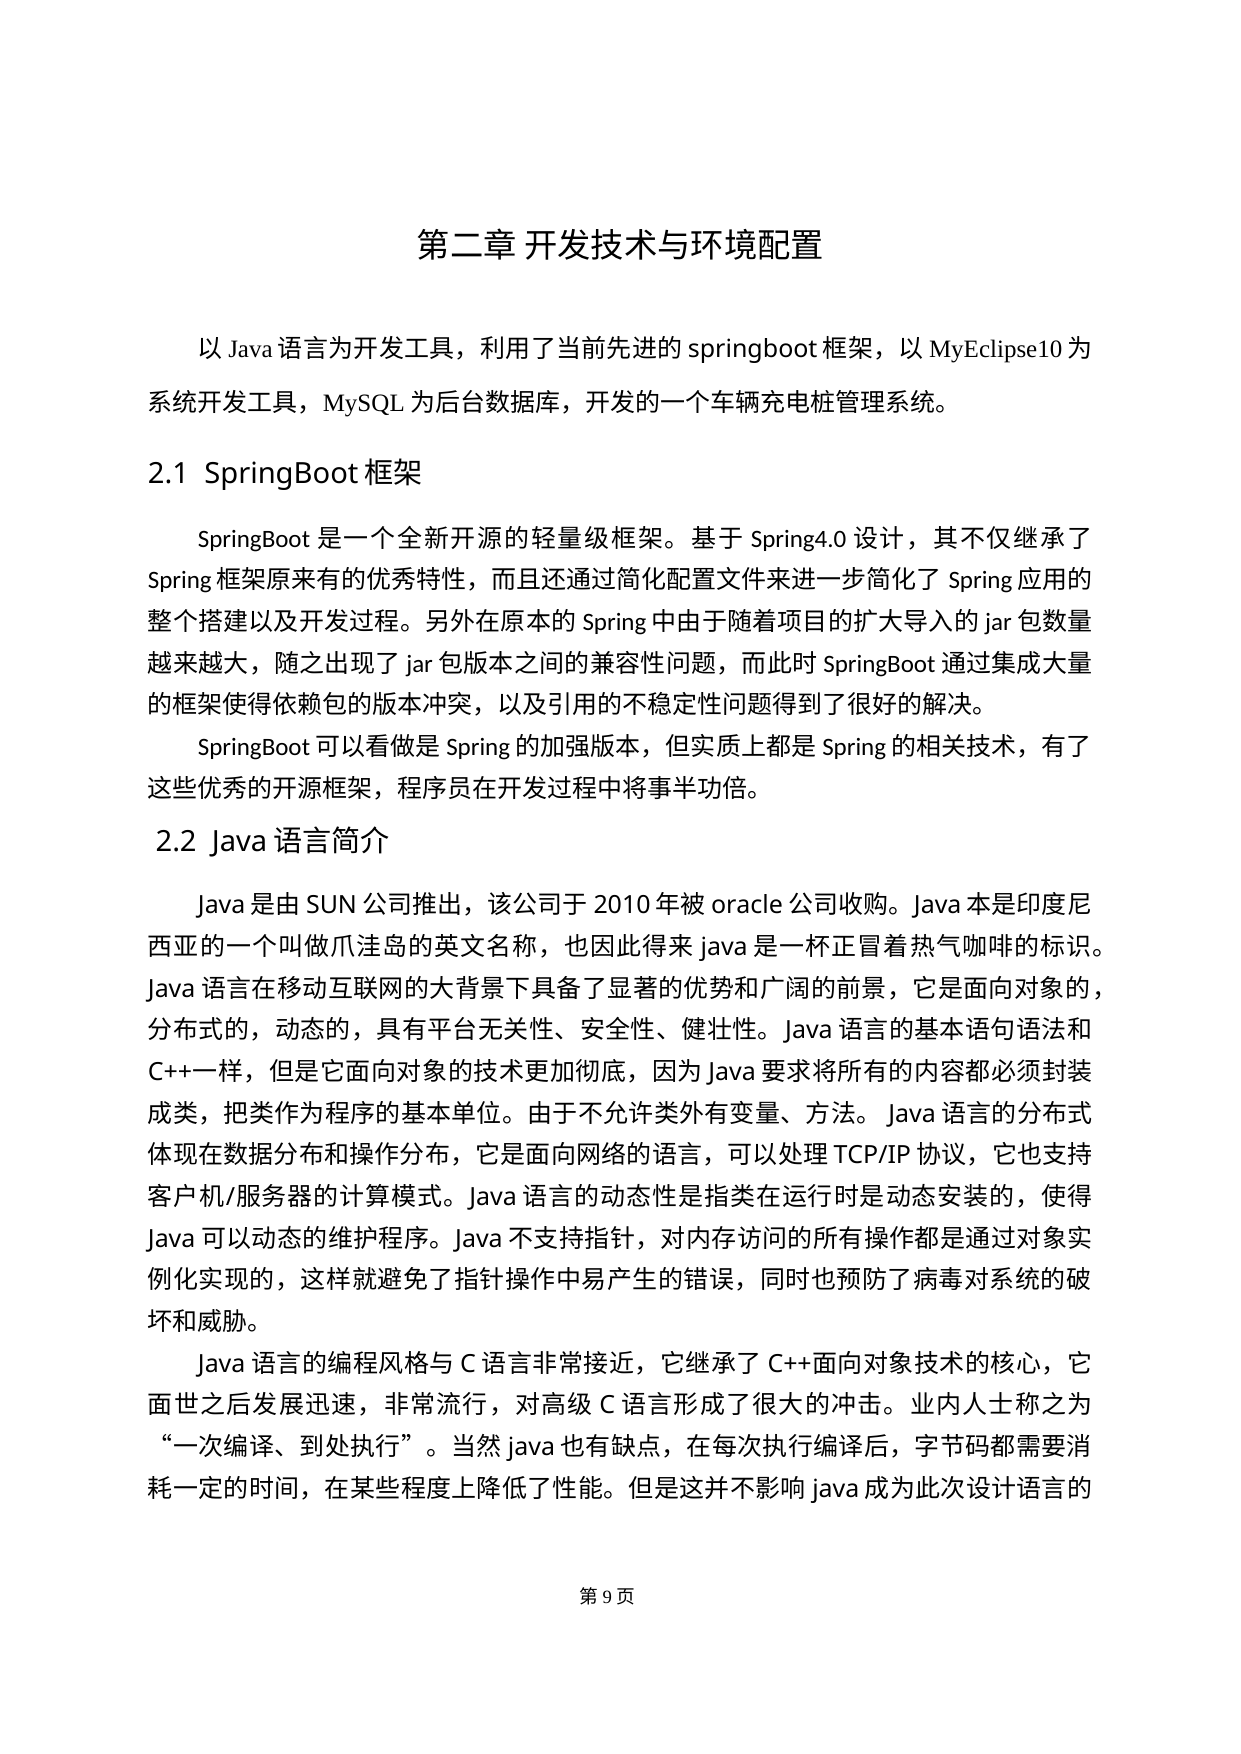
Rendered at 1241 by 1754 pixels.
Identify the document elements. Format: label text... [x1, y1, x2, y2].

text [148, 1339, 1092, 1506]
text SpringBoot是一个全新开源的轻量级框架。基于Spring4.0设计，其不仅继承了Spring框架原来有的优秀特性，而且还通过简化配置文件来进一步简化了Spring应用的整个搭建以及开发过程。另外在原本的Spring中由于随着项目的扩大导入的jar包数量越来越大，随之出现了jar包版本之间的兼容性问题，而此时SpringBoot通过集成大量的框架使得依赖包的版本冲突，以及引用的不稳定性问题得到了很好的解决。 [148, 513, 1092, 721]
subtitle 第二章 开发技术与环境配置 [148, 218, 1092, 267]
subtitle 2.1 SpringBoot框架 [148, 449, 1092, 492]
subtitle 2.2 Java语言简介 [148, 817, 1092, 859]
text 以Java语言为开发工具，利用了当前先进的springboot框架，以MyEclipse10为系统开发工具，MySQL为后台数据库，开发的一个车辆充电桩管理系统。 [148, 328, 1092, 419]
text Java是由SUN公司推出，该公司于2010年被oracle公司收购。Java本是印度尼西亚的一个叫做爪洼岛的英文名称，也因此得来java是一杯正冒着热气咖啡的标识。Java语言在移动互联网的大背景下具备了显著的优势和广阔的前景，它是面向对象的，分布式的，动态的，具有平台无关性、安全性、健壮性。Java语言的基本语句语法和C++一样，但是它面向对象的技术更加彻底，因为Java要求将所有的内容都必须封装成类，把类作为程序的基本单位。由于不允许类外有变量、方法。 Java语言的分布式体现在数据分布和操作分布，它是面向网络的语言，可以处理TCP/IP协议，它也支持客户机/服务器的计算模式。Java语言的动态性是指类在运行时是动态安装的，使得Java可以动态的维护程序。Java不支持指针，对内存访问的所有操作都是通过对象实例化实现的，这样就避免了指针操作中易产生的错误，同时也预防了病毒对系统的破坏和威胁。 [148, 881, 1092, 1339]
text SpringBoot可以看做是Spring的加强版本，但实质上都是Spring的相关技术，有了这些优秀的开源框架，程序员在开发过程中将事半功倍。 [148, 721, 1092, 804]
